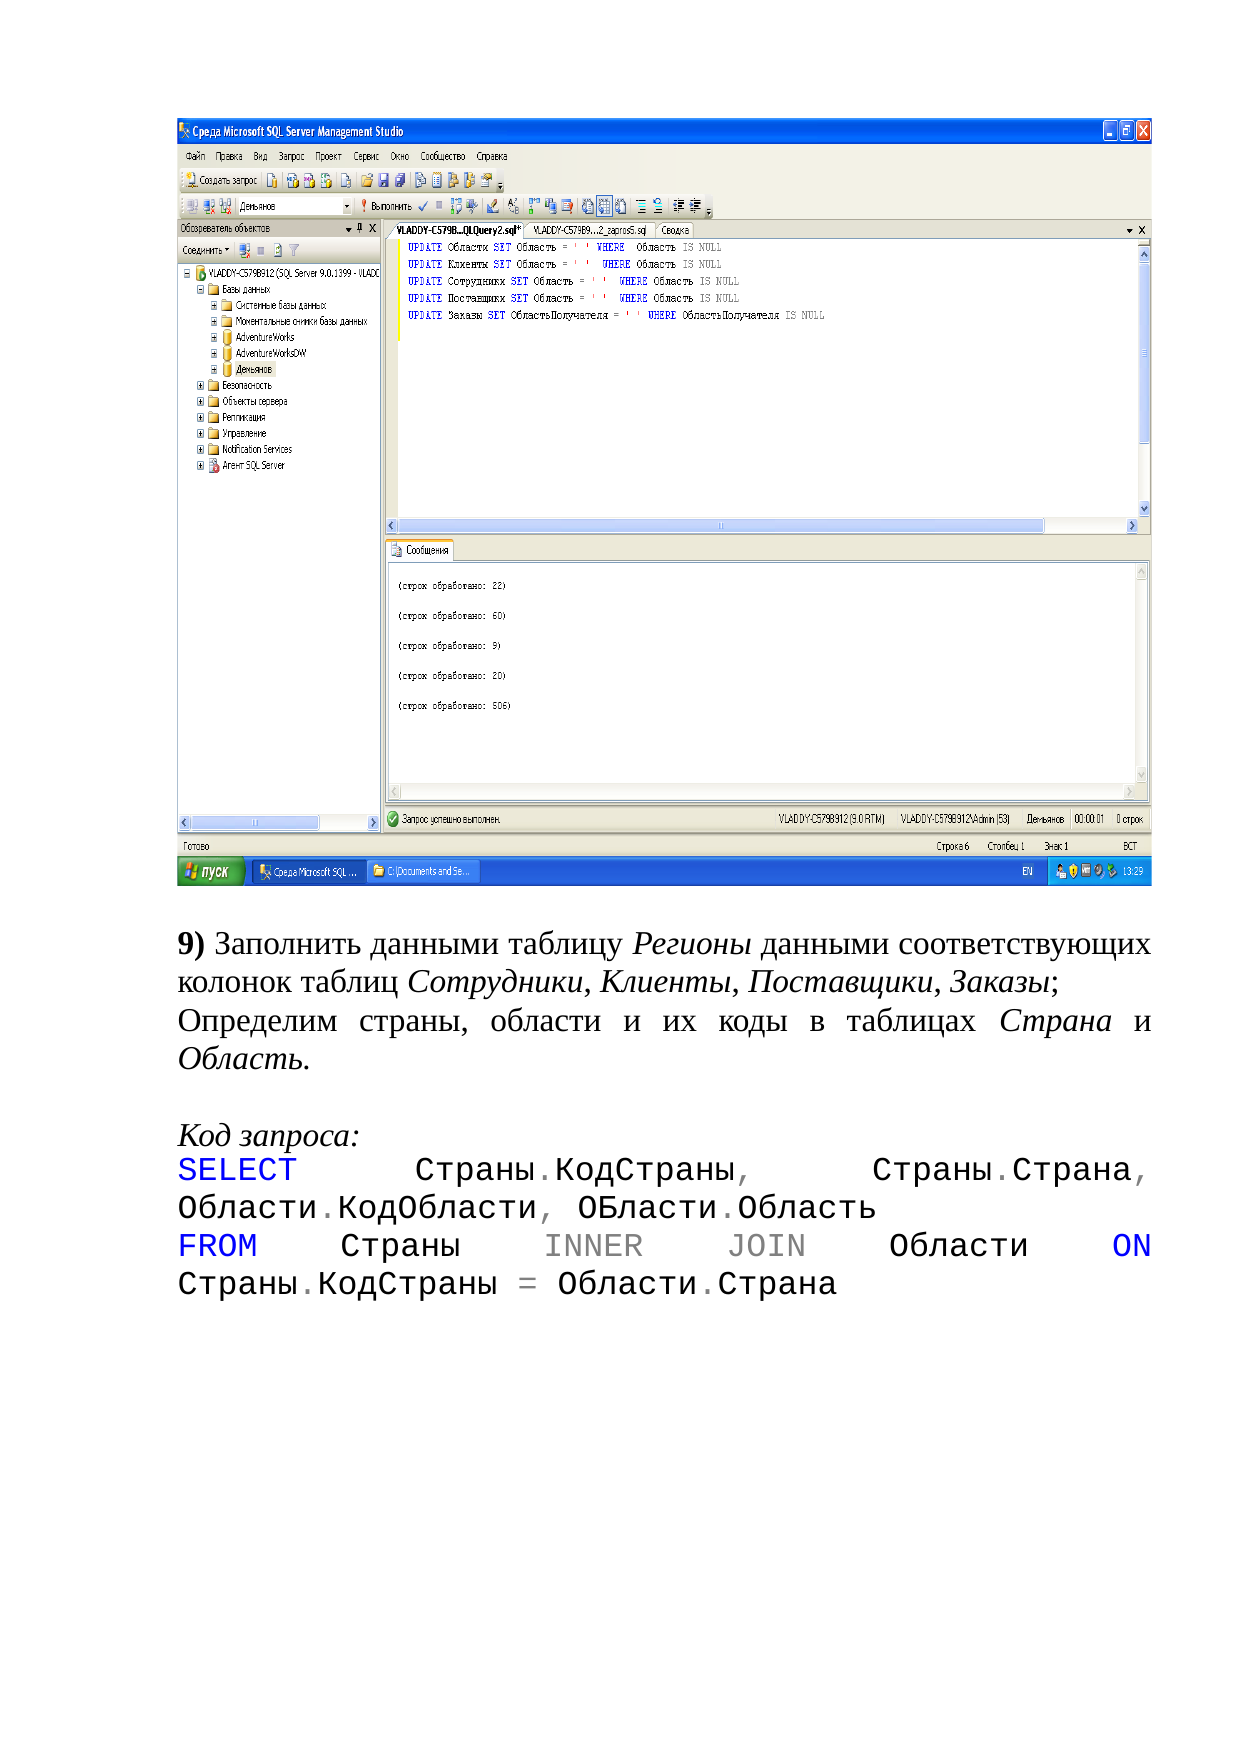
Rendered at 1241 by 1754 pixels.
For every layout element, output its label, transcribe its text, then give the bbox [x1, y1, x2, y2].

text Код запроса: [177, 1115, 1152, 1153]
picture [177, 118, 1152, 886]
text 9) Заполнить данными таблицу Регионы данными соответствующих колонок таблиц Сотрудники, Клиенты, Поставщики, Заказы; [177, 923, 1152, 1000]
text Определим страны, области и их коды в таблицах Страна и Область. [177, 1000, 1152, 1076]
text SELECT Страны.КодСтраны, Страны.Страна, Области.КодОбласти, ОБласти.Область [177, 1153, 1152, 1229]
text FROM Страны INNER JOIN Области ON Страны.КодСтраны = Области.Страна [177, 1229, 1152, 1304]
